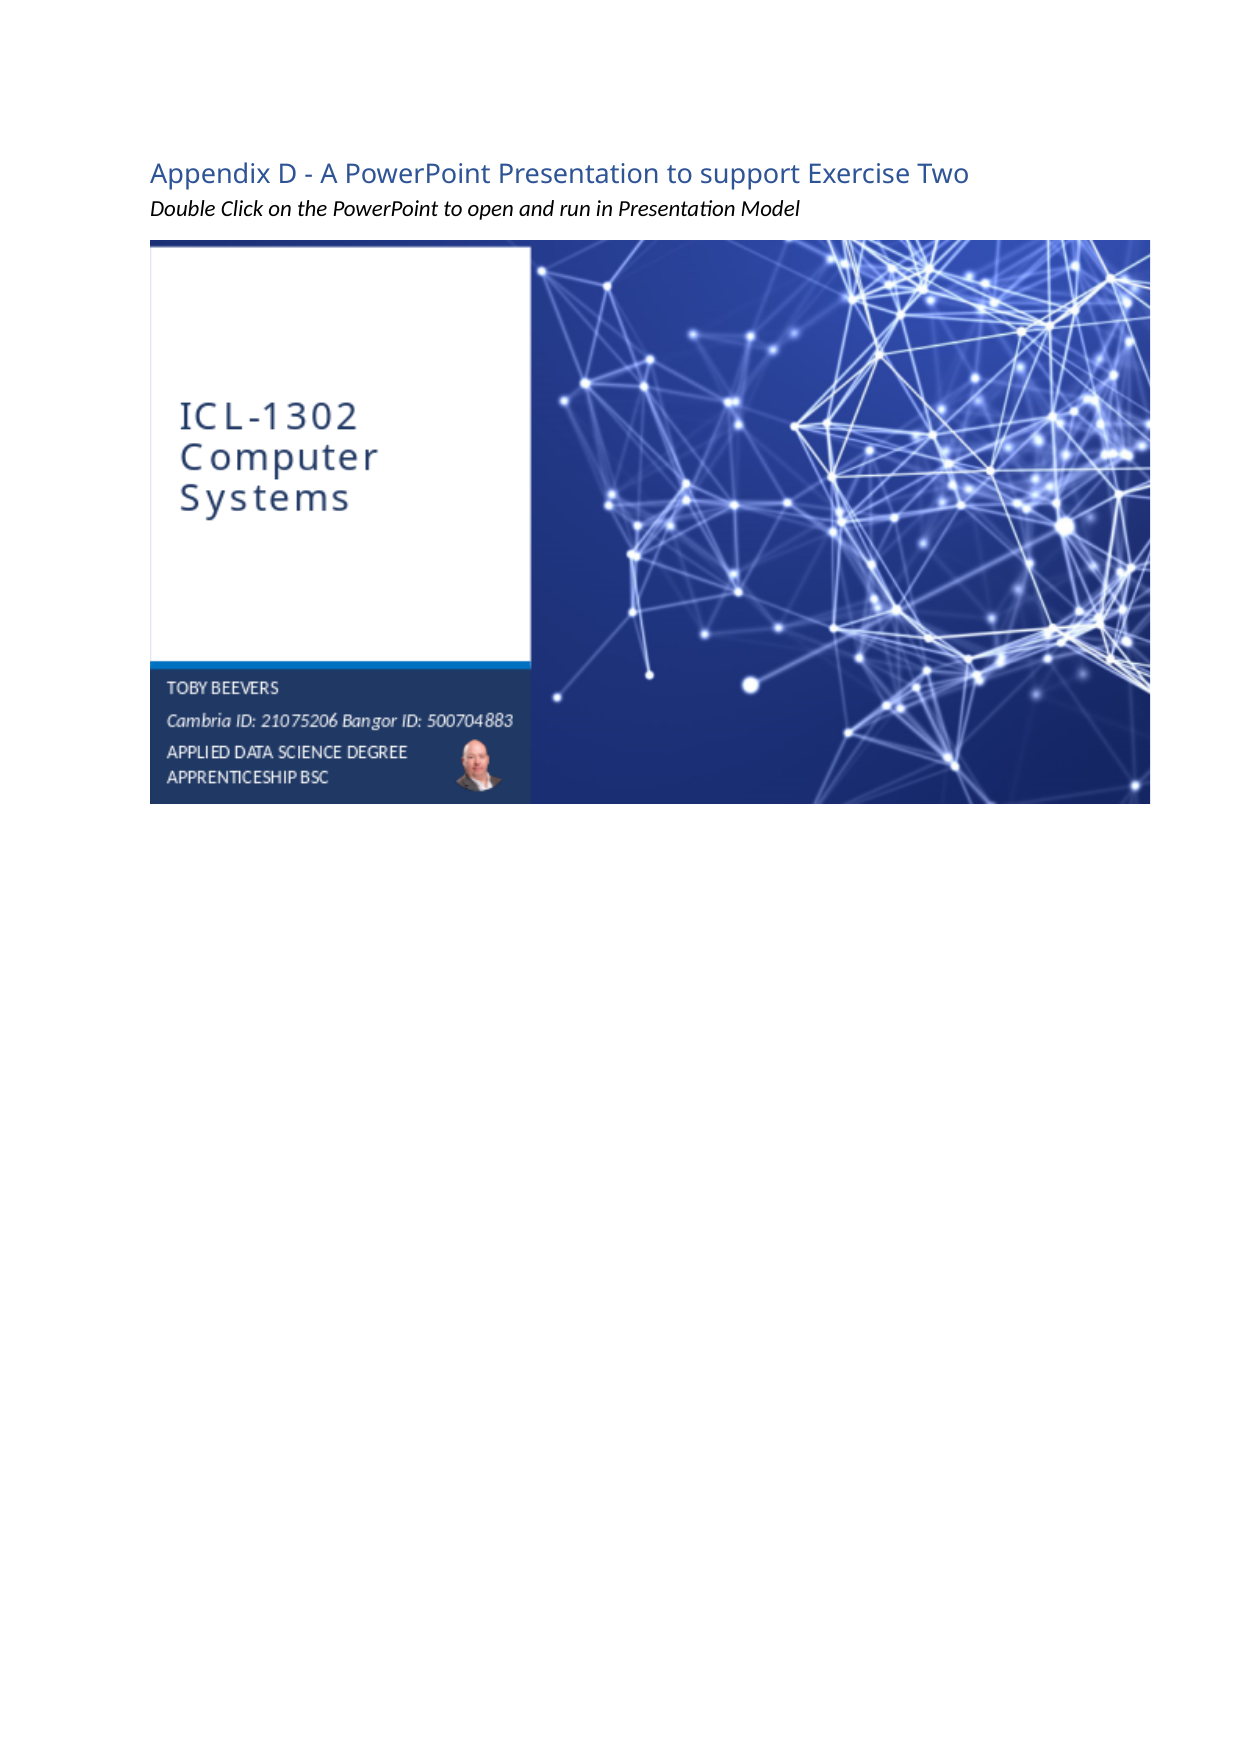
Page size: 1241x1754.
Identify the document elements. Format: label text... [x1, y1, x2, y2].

text Double Click on the PowerPoint to open and run in Presentation Model [150, 194, 1090, 222]
subtitle Appendix D - A PowerPoint Presentation to support Exercise Two [150, 154, 1090, 191]
